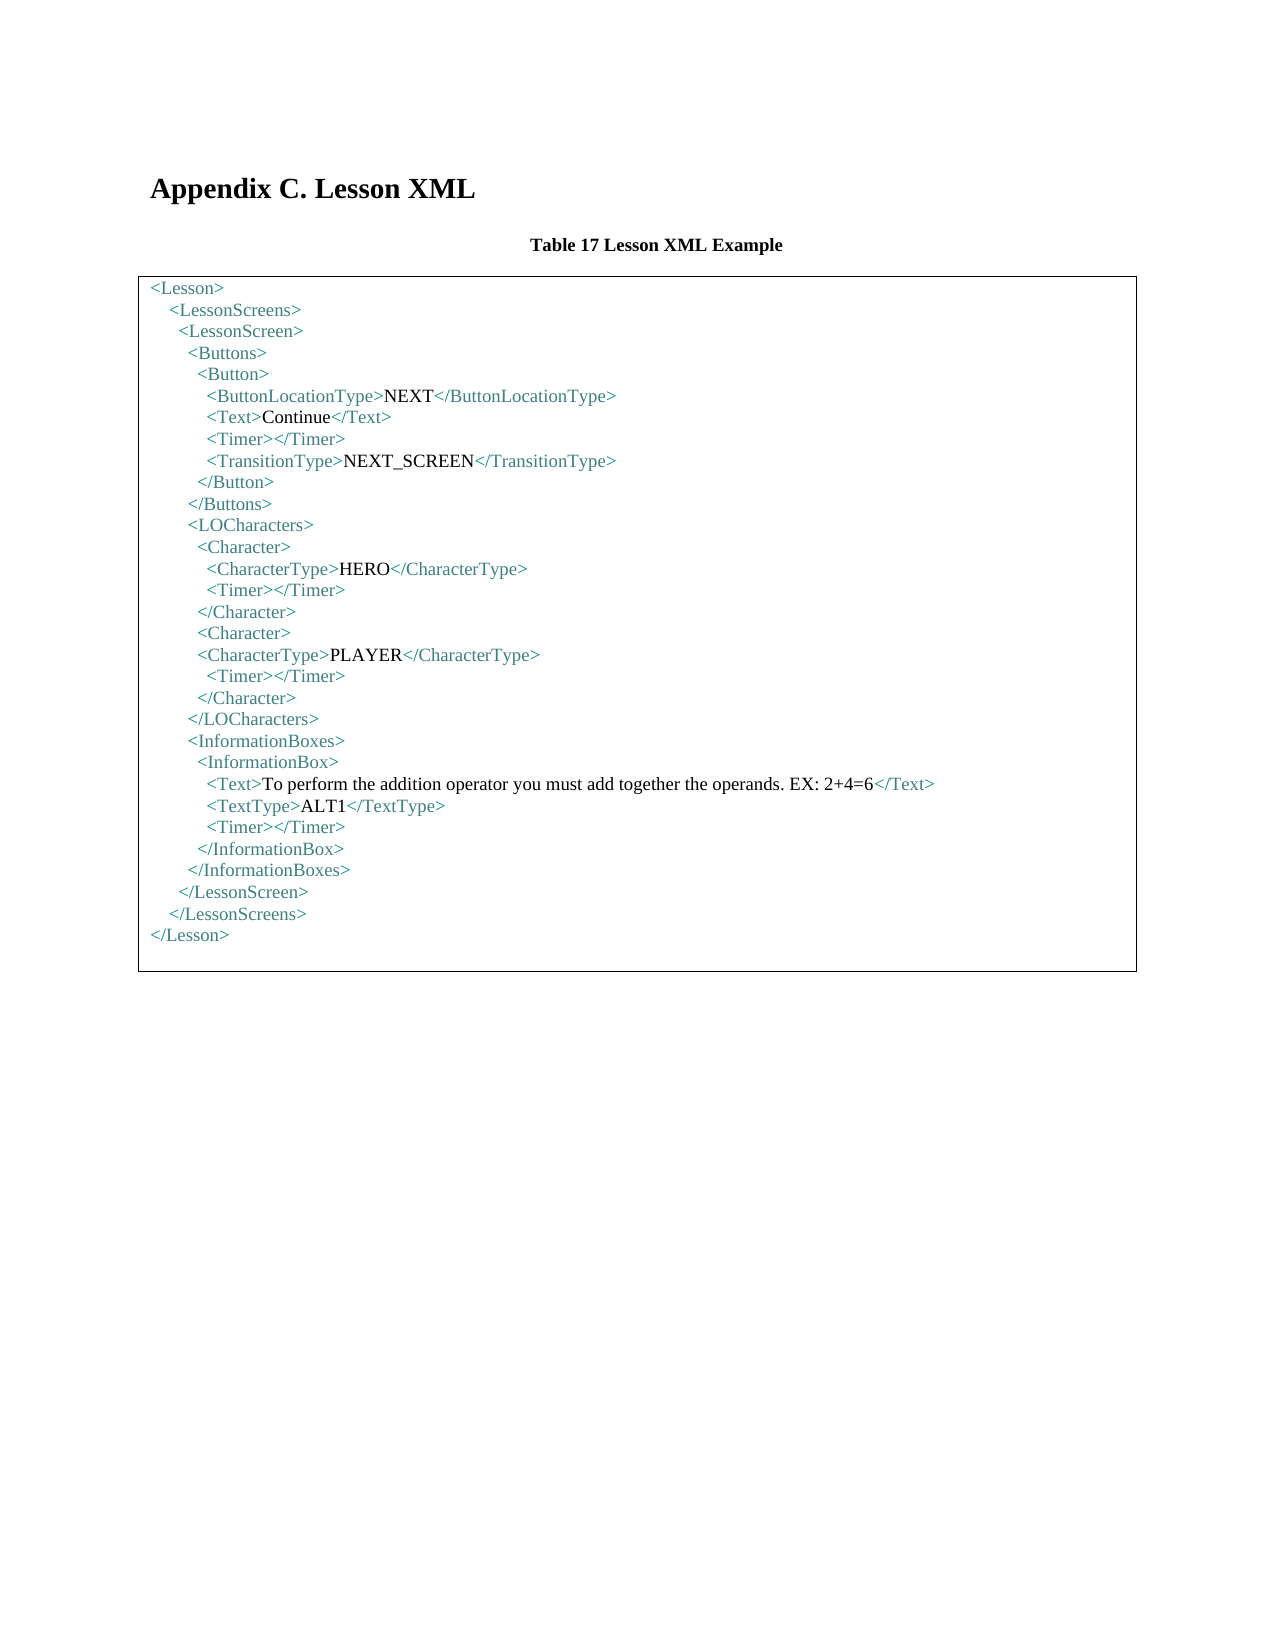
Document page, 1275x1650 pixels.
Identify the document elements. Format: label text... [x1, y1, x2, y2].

subtitle Appendix C. Lesson XML [150, 171, 1125, 204]
table_header <Lesson> <LessonScreens> <LessonScreen> <Buttons> <Button> <ButtonLocationType>NEXT</ButtonLocationType> <Text>Continue</Text> <Timer></Timer> <TransitionType>NEXT_SCREEN</TransitionType> </Button> </Buttons> <LOCharacters> <Character> <CharacterType>HERO</CharacterType> <Timer></Timer> </Character> <Character> <CharacterType>PLAYER</CharacterType> <Timer></Timer> </Character> </LOCharacters> <InformationBoxes> <InformationBox> <Text>To perform the addition operator you must add together the operands. EX: 2+4=6</Text> <TextType>ALT1</TextType> <Timer></Timer> </InformationBox> </InformationBoxes> </LessonScreen> </LessonScreens> </Lesson> [139, 277, 1136, 971]
text Table 17 Lesson XML Example [150, 234, 1125, 255]
